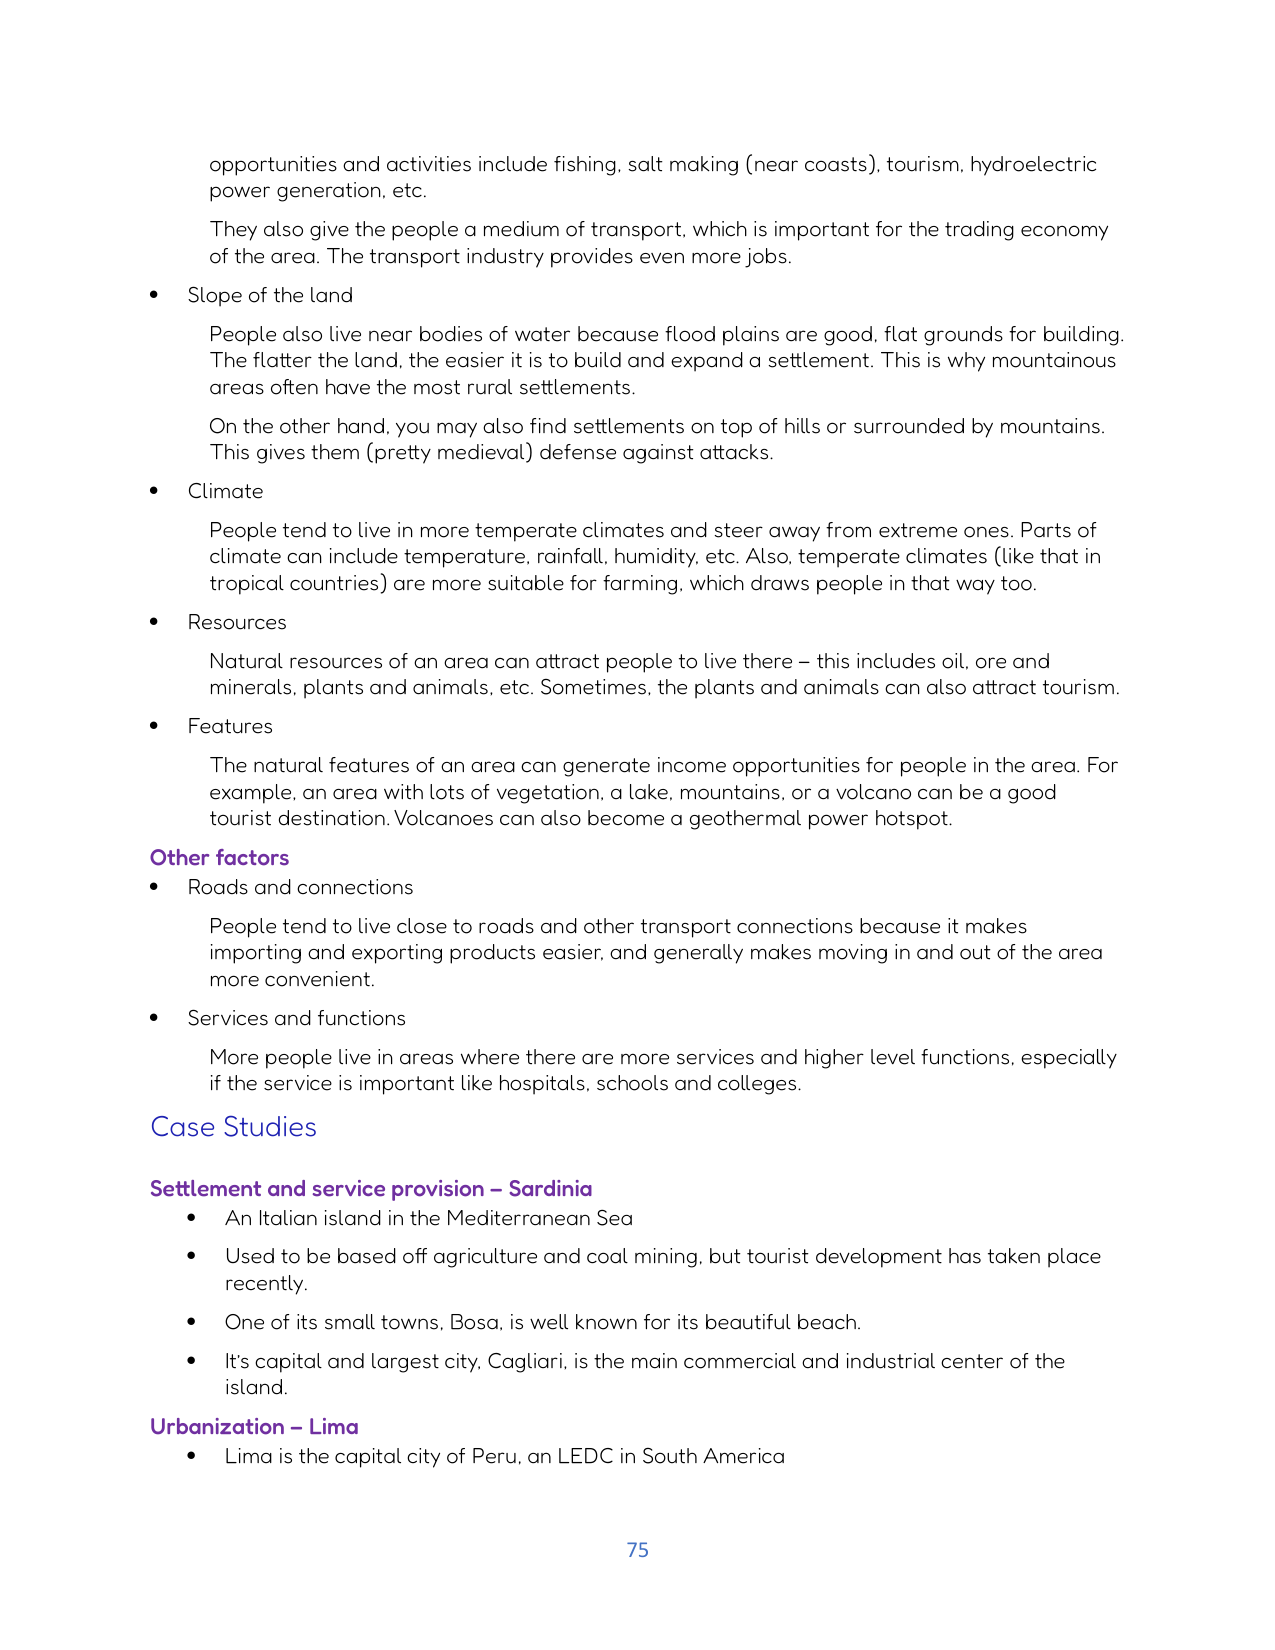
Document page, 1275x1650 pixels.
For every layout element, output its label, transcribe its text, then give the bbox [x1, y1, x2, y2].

text On the other hand, you may also find settlements on top of hills or surrounded by mountains. This gives them (pretty medieval) defense against attacks. [209, 412, 1125, 464]
text Natural resources of an area can attract people to live there – this includes oil, ore and minerals, plants and animals, etc. Sometimes, the plants and animals can also attract tourism. [209, 647, 1125, 700]
list Lima is the capital city of Peru, an LEDC in South America [187, 1442, 1125, 1469]
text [209, 150, 1125, 203]
list One of its small towns, Bosa, is well known for its beautiful beach. [187, 1308, 1125, 1334]
list Services and functions [150, 1004, 1125, 1030]
text People also live near bodies of water because flood plains are good, flat grounds for building. The flatter the land, the easier it is to build and expand a settlement. This is why mountainous areas often have the most rural settlements. [209, 320, 1125, 399]
list It’s capital and largest city, Cagliari, is the main commercial and industrial center of the island. [187, 1347, 1125, 1400]
text People tend to live in more temperate climates and steer away from extreme ones. Parts of climate can include temperature, rainfall, humidity, etc. Also, temperate climates (like that in tropical countries) are more suitable for farming, which draws people in that way too. [209, 516, 1125, 595]
list Slope of the land [150, 281, 1125, 307]
list Climate [150, 477, 1125, 503]
text Urbanization – Lima [150, 1412, 1125, 1440]
list Features [150, 712, 1125, 739]
list Resources [150, 608, 1125, 634]
text More people live in areas where there are more services and higher level functions, especially if the service is important like hospitals, schools and colleges. [209, 1043, 1125, 1096]
text They also give the people a medium of transport, which is important for the trading economy of the area. The transport industry provides even more jobs. [209, 215, 1125, 268]
list Roads and connections [150, 873, 1125, 899]
list Used to be based off agriculture and coal mining, but tourist development has taken place recently. [187, 1242, 1125, 1295]
text People tend to live close to roads and other transport connections because it makes importing and exporting products easier, and generally makes moving in and out of the area more convenient. [209, 912, 1125, 991]
list An Italian island in the Mediterranean Sea [187, 1203, 1125, 1230]
text The natural features of an area can generate income opportunities for people in the area. For example, an area with lots of vegetation, a lake, mountains, or a volcano can be a good tourist destination. Volcanoes can also become a geothermal power hotspot. [209, 751, 1125, 831]
text Case Studies [150, 1108, 1125, 1143]
text Other factors [150, 843, 1125, 871]
text Settlement and service provision – Sardinia [150, 1174, 1125, 1201]
